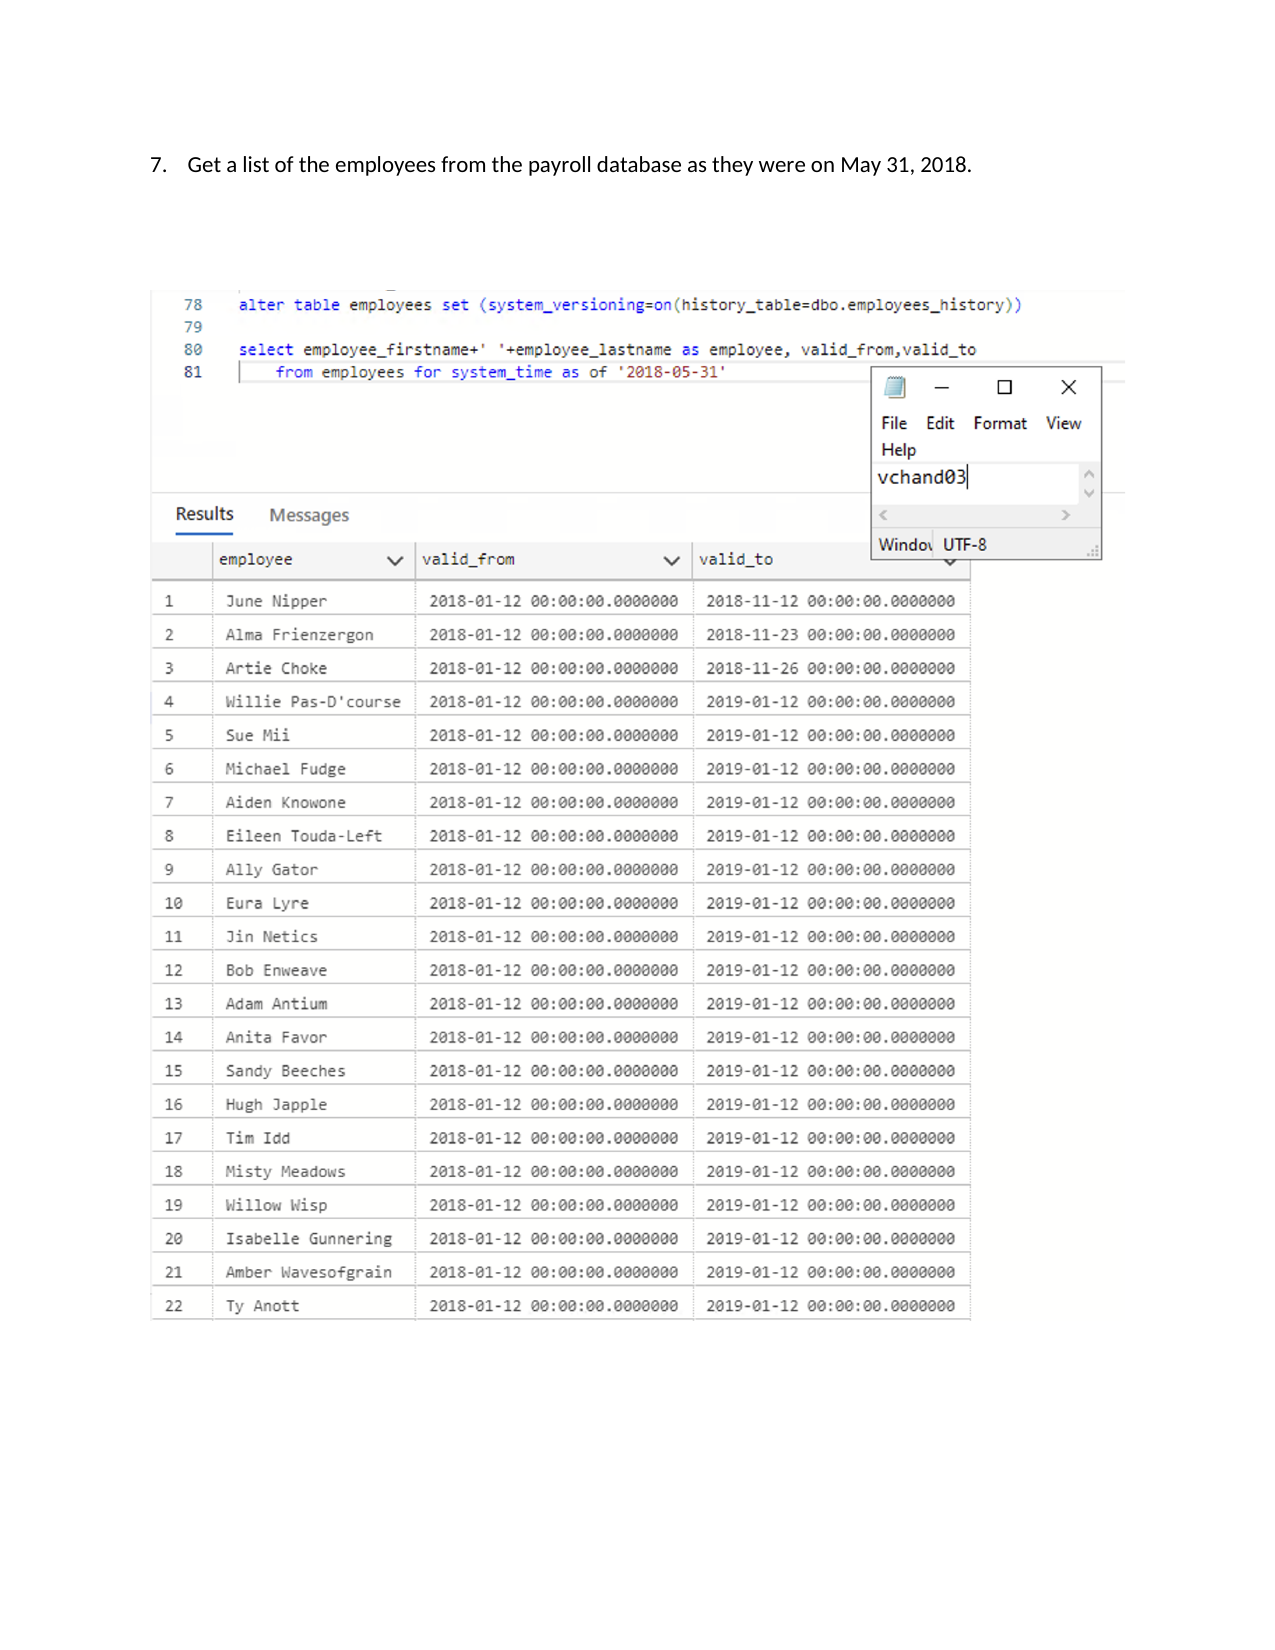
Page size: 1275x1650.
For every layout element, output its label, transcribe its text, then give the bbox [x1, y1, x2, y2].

list Get a list of the employees from the payroll database as they were on May 31, 2018. [150, 150, 1125, 178]
picture [150, 290, 1125, 1321]
